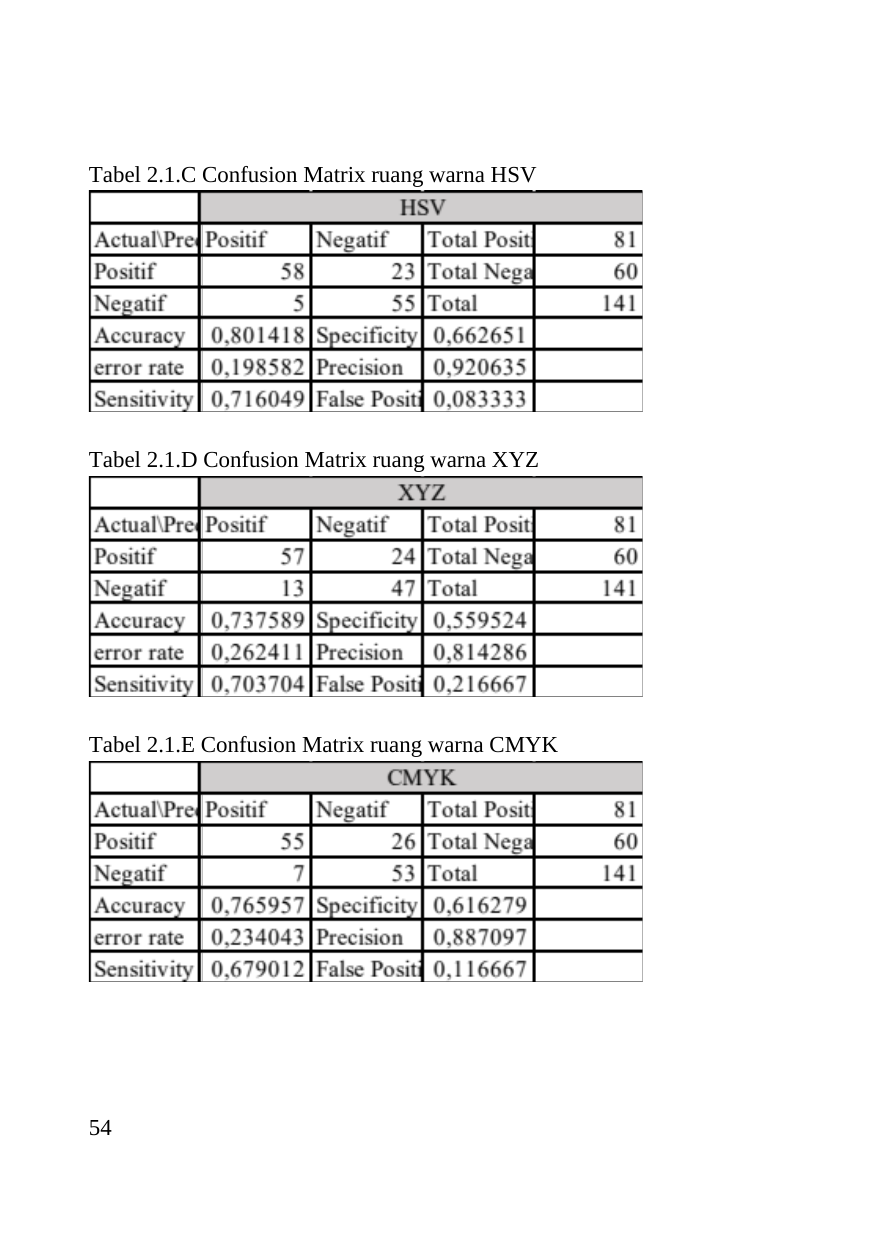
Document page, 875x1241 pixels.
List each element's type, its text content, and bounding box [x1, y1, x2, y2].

list Tabel 2.1.C Confusion Matrix ruang warna HSV [89, 161, 785, 187]
list Tabel 2.1.D Confusion Matrix ruang warna XYZ [89, 446, 785, 472]
list Tabel 2.1.E Confusion Matrix ruang warna CMYK [89, 731, 785, 757]
